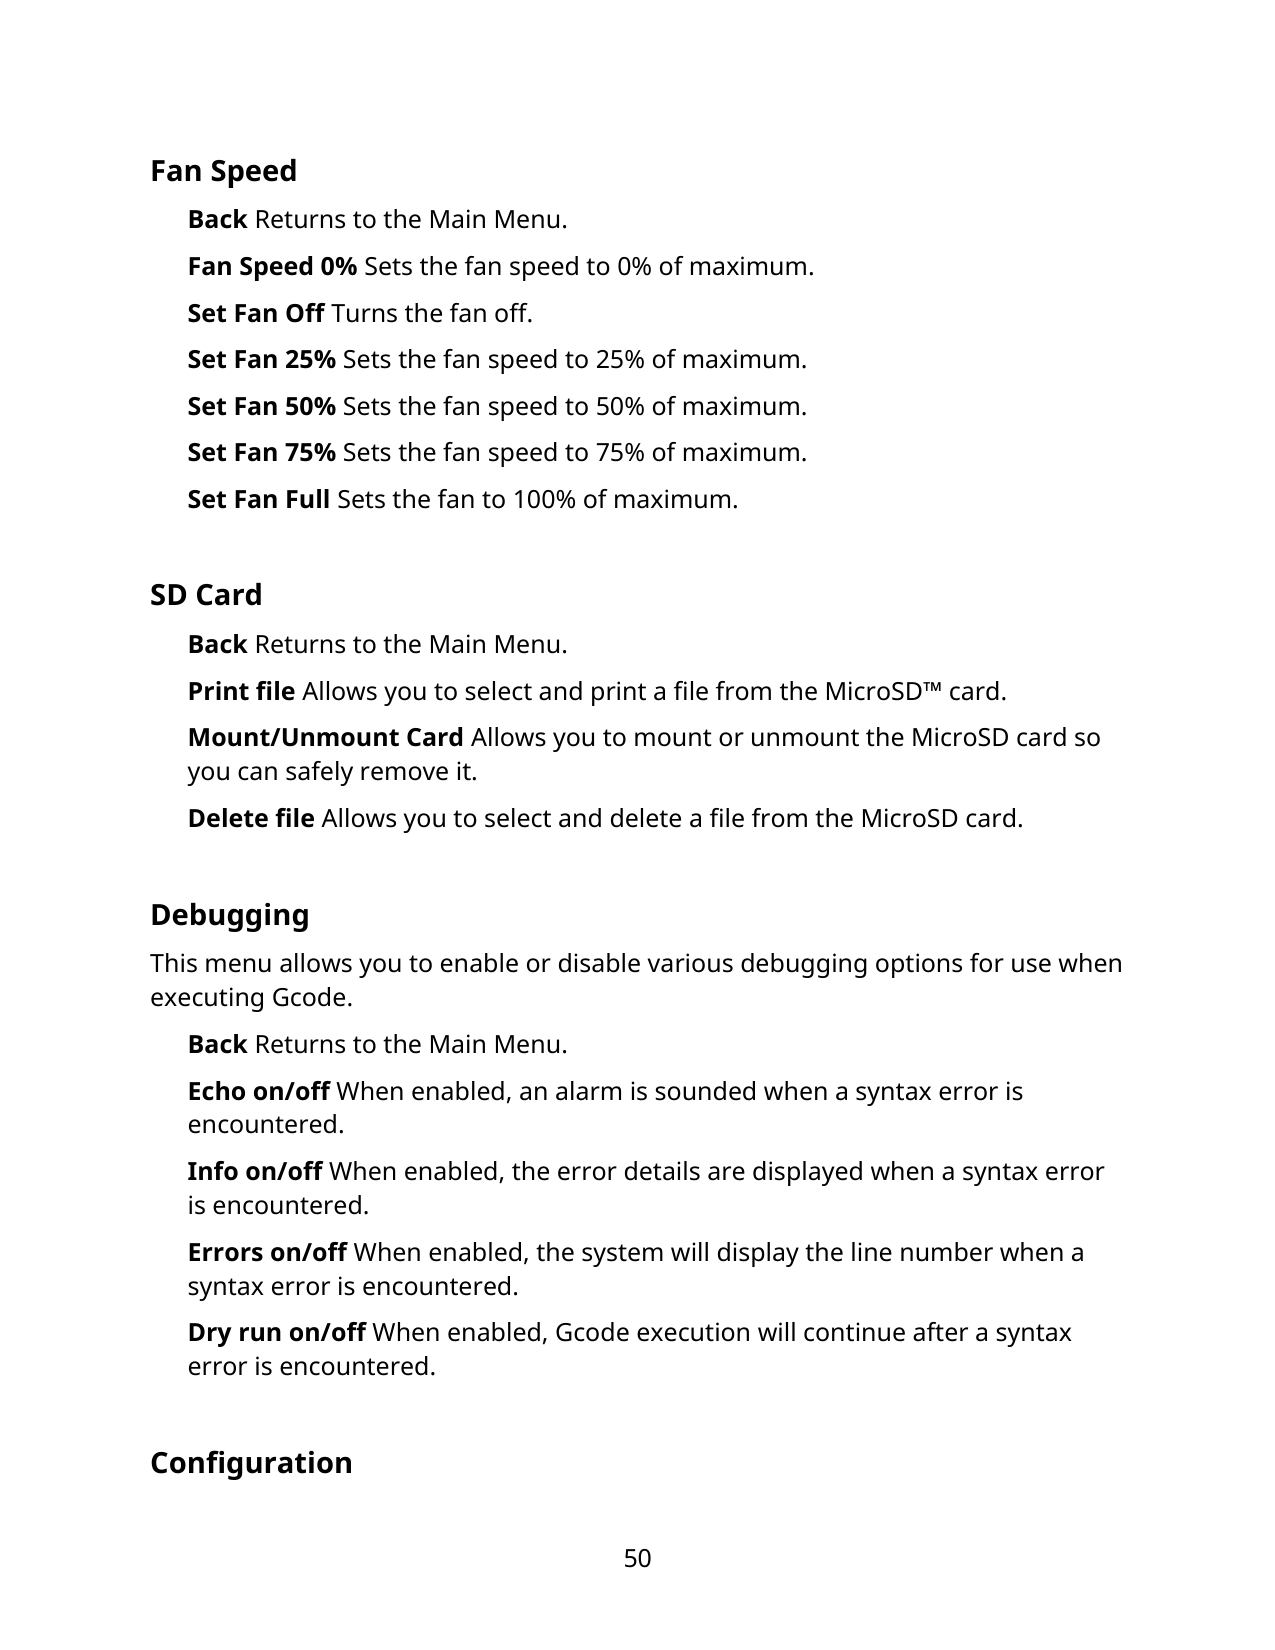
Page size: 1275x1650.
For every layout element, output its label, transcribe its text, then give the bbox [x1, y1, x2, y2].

text Set Fan 50% Sets the fan speed to 50% of maximum. [187, 388, 1125, 422]
text Back Returns to the Main Menu. [187, 627, 1125, 661]
text Dry run on/off When enabled, Gcode execution will continue after a syntax error is encountered. [187, 1315, 1125, 1383]
text Set Fan 75% Sets the fan speed to 75% of maximum. [187, 435, 1125, 469]
text This menu allows you to enable or disable various debugging options for use when executing Gcode. [150, 946, 1125, 1014]
text Back Returns to the Main Menu. [187, 202, 1125, 236]
text Delete file Allows you to select and delete a file from the MicroSD card. [187, 801, 1125, 835]
text Back Returns to the Main Menu. [187, 1027, 1125, 1061]
text Info on/off When enabled, the error details are displayed when a syntax error is encountered. [187, 1154, 1125, 1222]
text Set Fan 25% Sets the fan speed to 25% of maximum. [187, 342, 1125, 376]
text Fan Speed 0% Sets the fan speed to 0% of maximum. [187, 249, 1125, 283]
subtitle Configuration [150, 1442, 1125, 1482]
text Print file Allows you to select and print a file from the MicroSD™ card. [187, 673, 1125, 707]
text Mount/Unmount Card Allows you to mount or unmount the MicroSD card so you can safely remove it. [187, 720, 1125, 788]
subtitle Debugging [150, 894, 1125, 933]
text Set Fan Full Sets the fan to 100% of maximum. [187, 482, 1125, 516]
subtitle SD Card [150, 575, 1125, 614]
text Errors on/off When enabled, the system will display the line number when a syntax error is encountered. [187, 1234, 1125, 1302]
text Set Fan Off Turns the fan off. [187, 295, 1125, 329]
text Echo on/off When enabled, an alarm is sounded when a syntax error is encountered. [187, 1073, 1125, 1141]
subtitle Fan Speed [150, 150, 1125, 190]
